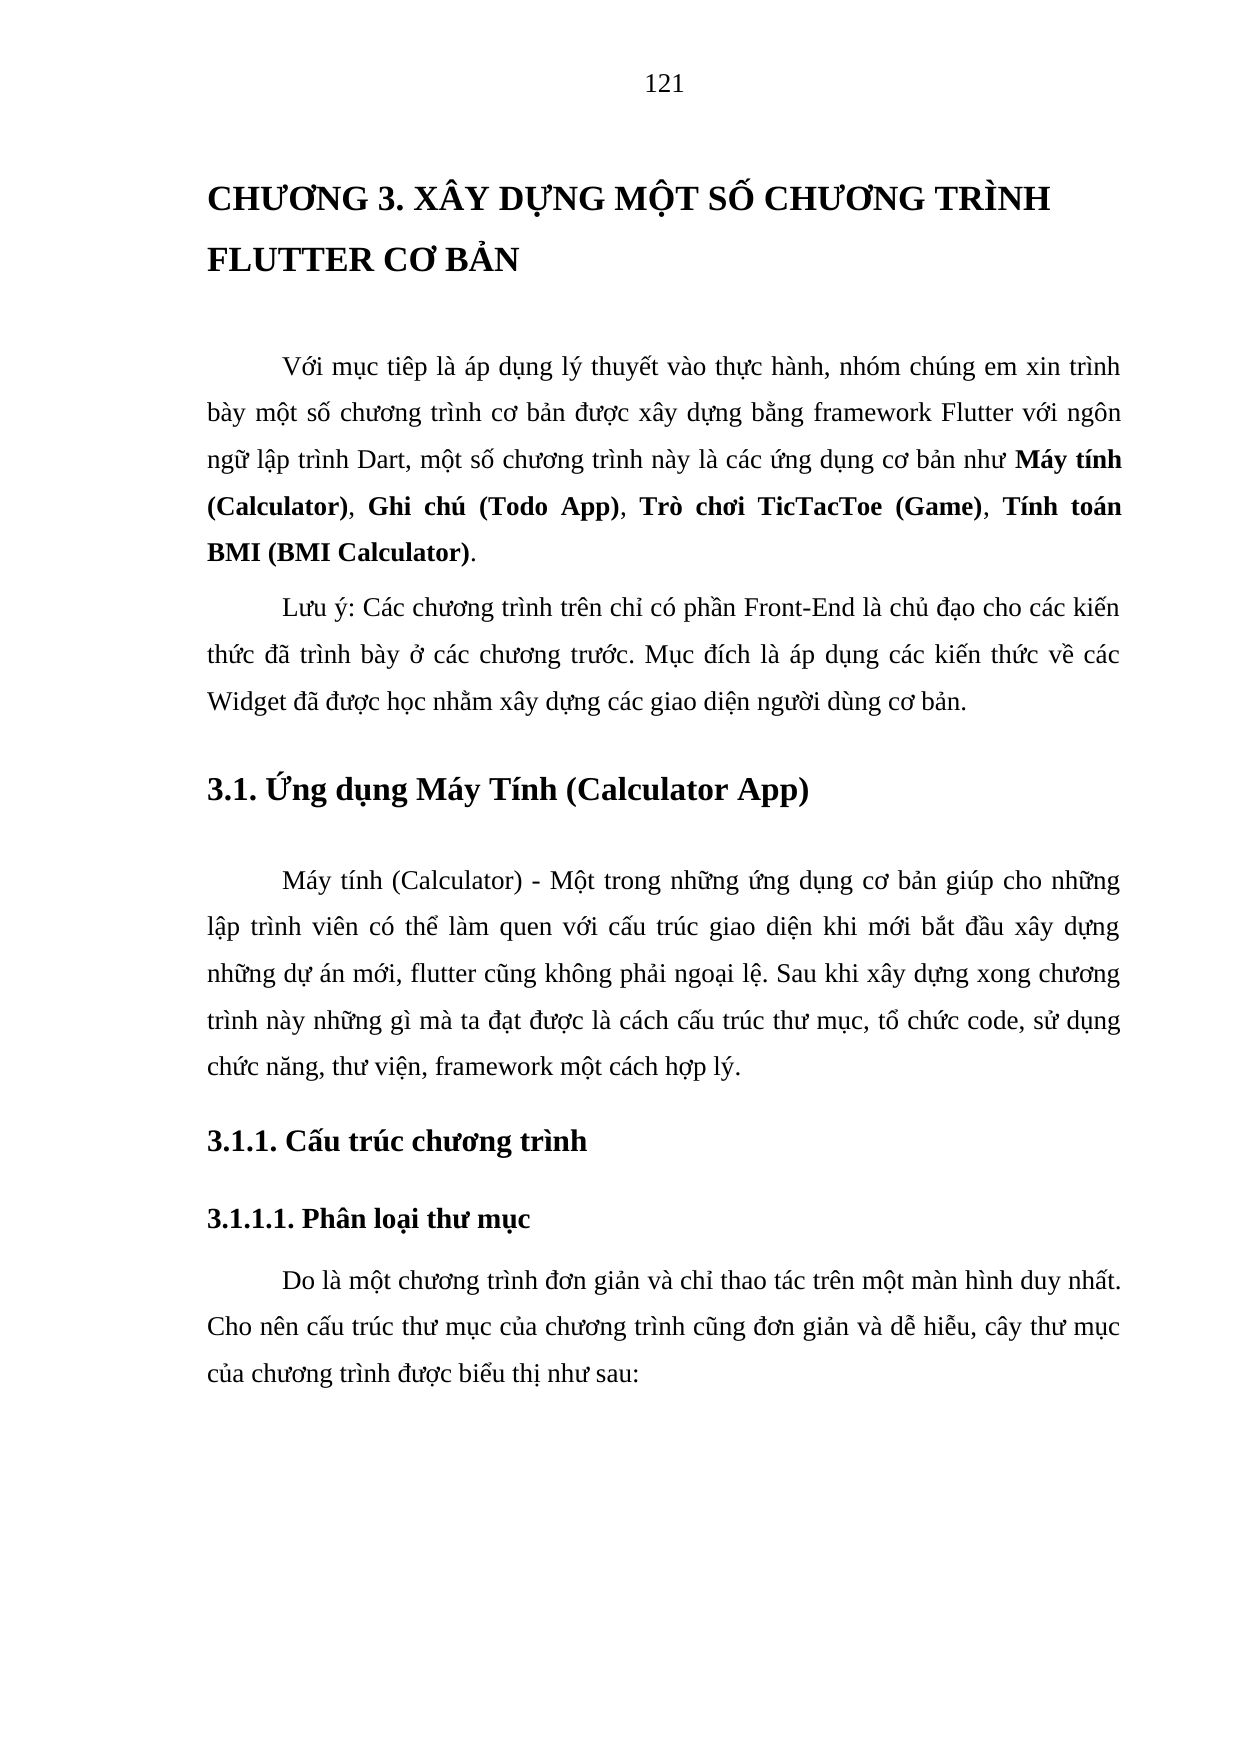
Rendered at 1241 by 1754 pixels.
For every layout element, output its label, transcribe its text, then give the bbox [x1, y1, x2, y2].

subtitle 3.1.1. Cấu trúc chương trình [207, 1122, 1122, 1158]
text Lưu ý: Các chương trình trên chỉ có phần Front-End là chủ đạo cho các kiến thức đã trình bày ở các chương trước. Mục đích là áp dụng các kiến thức về các Widget đã được học nhằm xây dựng các giao diện người dùng cơ bản. [207, 591, 1122, 716]
subtitle CHƯƠNG 3. XÂY DỰNG MỘT SỐ CHƯƠNG TRÌNH FLUTTER CƠ BẢN [207, 177, 1152, 279]
text Với mục tiêp là áp dụng lý thuyết vào thực hành, nhóm chúng em xin trình bày một số chương trình cơ bản được xây dựng bằng framework Flutter với ngôn ngữ lập trình Dart, một số chương trình này là các ứng dụng cơ bản như Máy tính (Calculator), Ghi chú (Todo App), Trò chơi TicTacToe (Game), Tính toán BMI (BMI Calculator). [207, 350, 1122, 567]
text Máy tính (Calculator) - Một trong những ứng dụng cơ bản giúp cho những lập trình viên có thể làm quen với cấu trúc giao diện khi mới bắt đầu xây dựng những dự án mới, flutter cũng không phải ngoại lệ. Sau khi xây dựng xong chương trình này những gì mà ta đạt được là cách cấu trúc thư mục, tổ chức code, sử dụng chức năng, thư viện, framework một cách hợp lý. [207, 864, 1122, 1082]
subtitle 3.1.1.1. Phân loại thư mục [207, 1201, 1122, 1234]
text Do là một chương trình đơn giản và chỉ thao tác trên một màn hình duy nhất. Cho nên cấu trúc thư mục của chương trình cũng đơn giản và dễ hiễu, cây thư mục của chương trình được biểu thị như sau: [207, 1264, 1122, 1388]
subtitle 3.1. Ứng dụng Máy Tính (Calculator App) [207, 769, 1122, 807]
